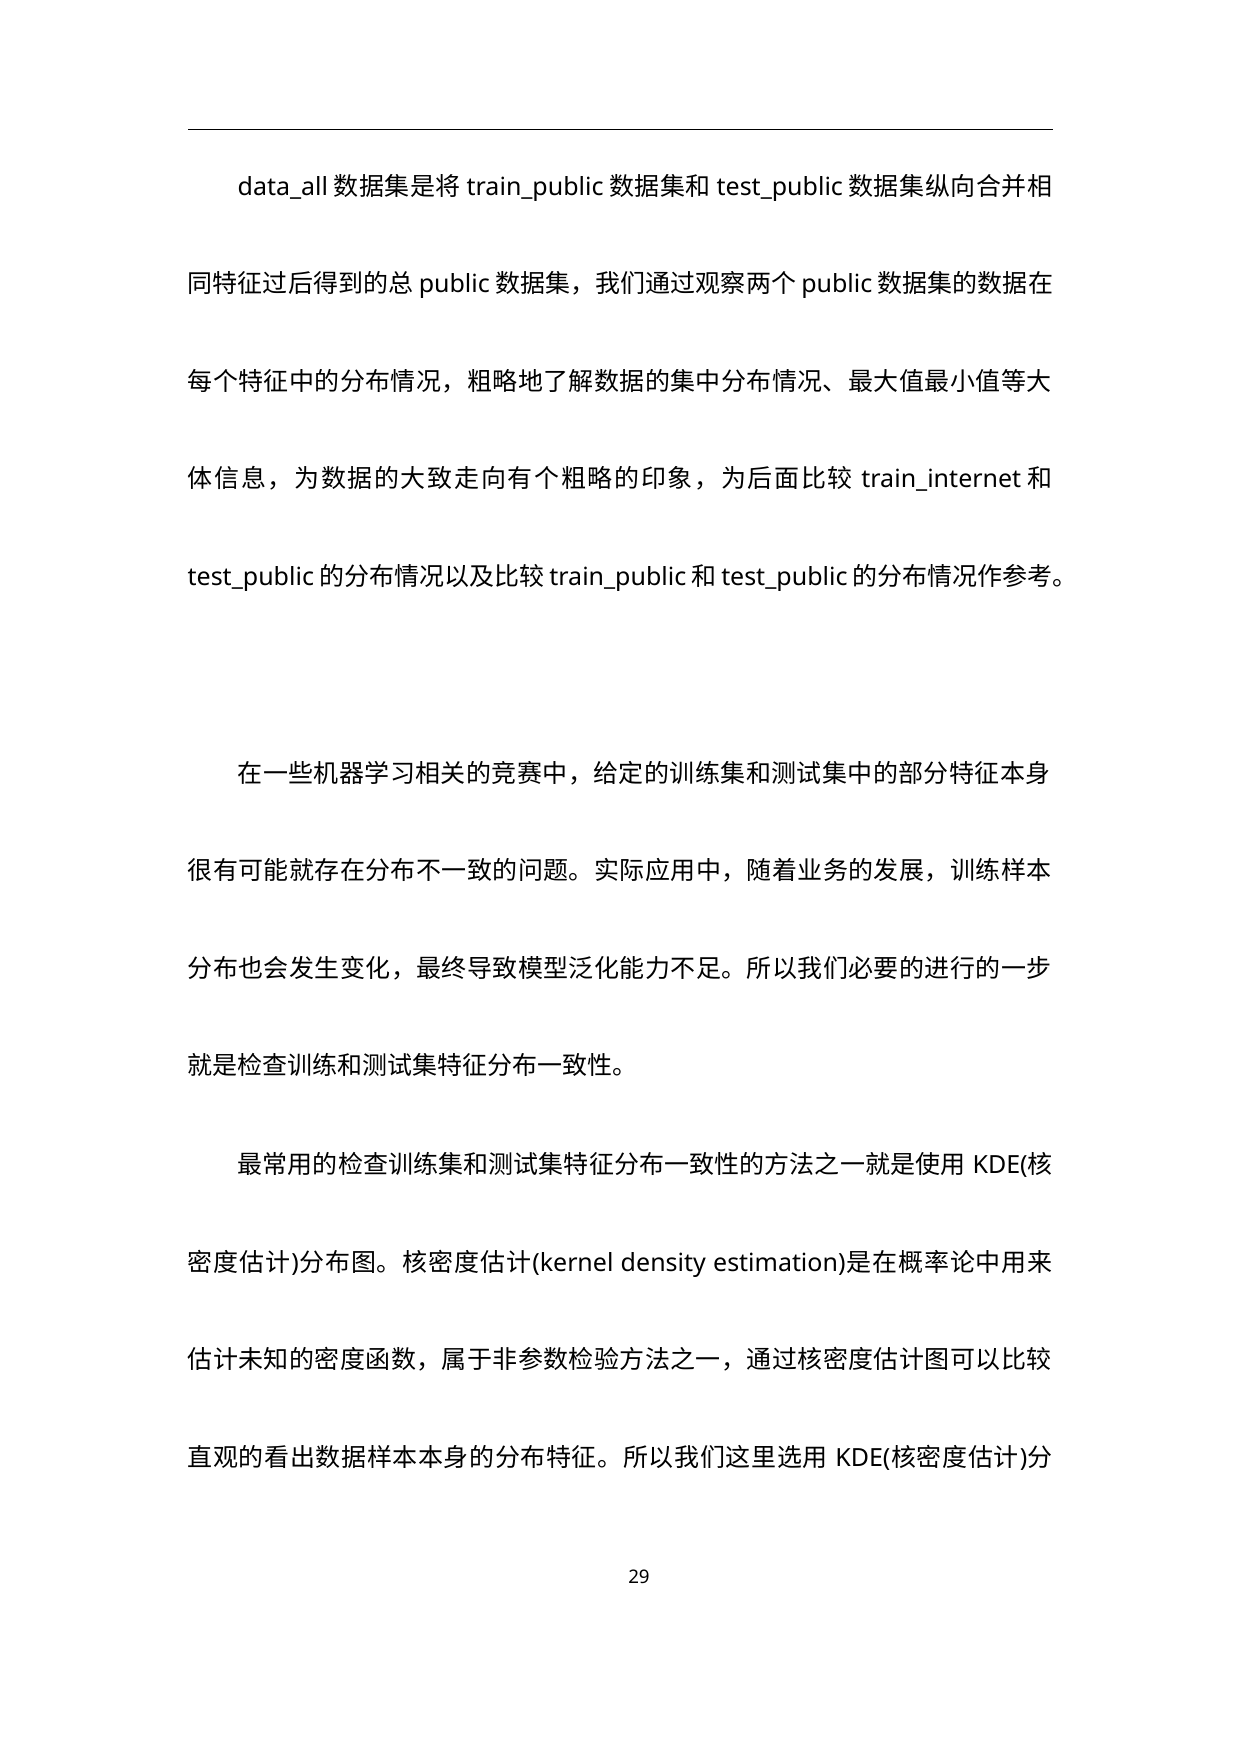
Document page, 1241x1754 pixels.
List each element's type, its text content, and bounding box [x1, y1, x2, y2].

text 在一些机器学习相关的竞赛中，给定的训练集和测试集中的部分特征本身很有可能就存在分布不一致的问题。实际应用中，随着业务的发展，训练样本分布也会发生变化，最终导致模型泛化能力不足。所以我们必要的进行的一步就是检查训练和测试集特征分布一致性。 [187, 739, 1053, 1096]
text data_all数据集是将train_public数据集和test_public数据集纵向合并相同特征过后得到的总public数据集，我们通过观察两个public数据集的数据在每个特征中的分布情况，粗略地了解数据的集中分布情况、最大值最小值等大体信息，为数据的大致走向有个粗略的印象，为后面比较train_internet和test_public的分布情况以及比较train_public和test_public的分布情况作参考。 [187, 152, 1053, 704]
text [187, 1131, 1053, 1488]
